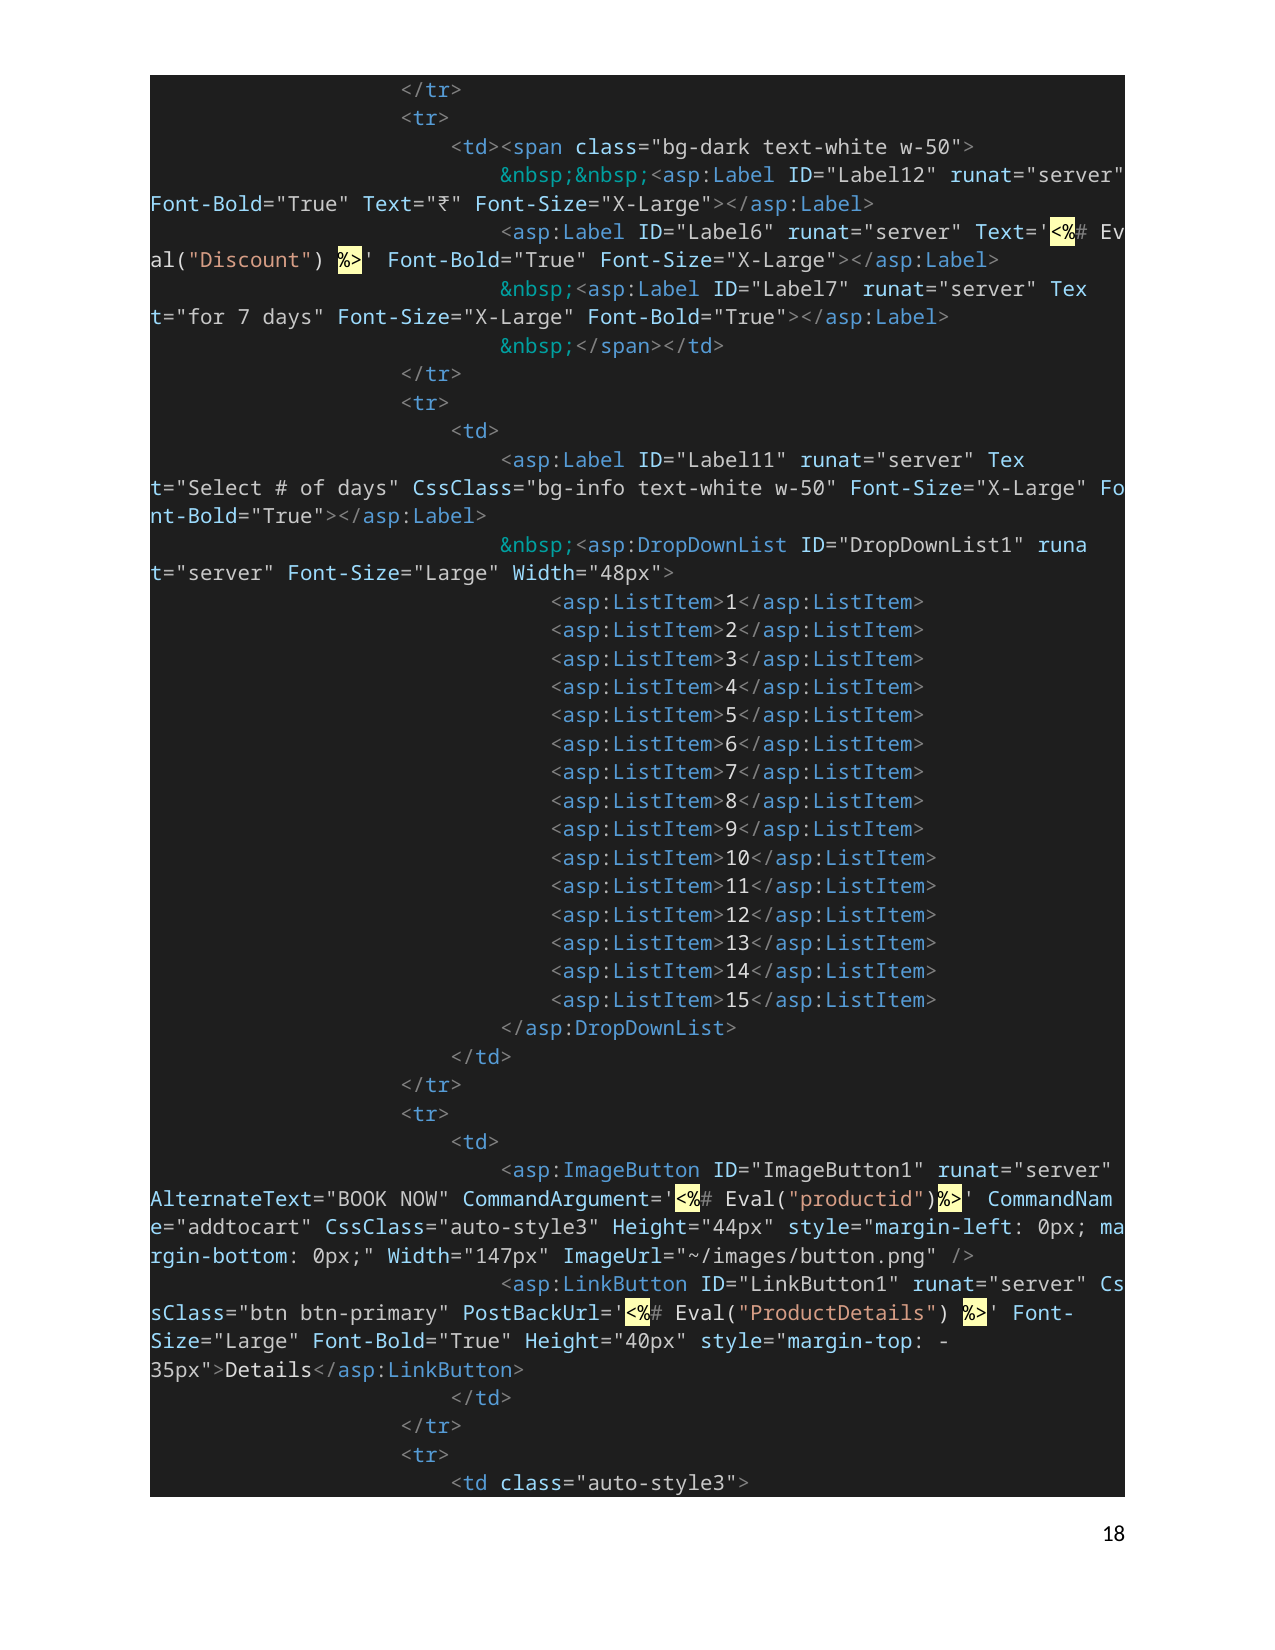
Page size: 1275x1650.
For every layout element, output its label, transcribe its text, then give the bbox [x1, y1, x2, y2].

text <asp:ListItem>5</asp:ListItem> [150, 701, 1125, 729]
text </tr> [150, 1070, 1125, 1099]
text <asp:ImageButton ID="ImageButton1" runat="server" AlternateText="BOOK NOW" CommandArgument='<%# Eval("productid")%>' CommandName="addtocart" CssClass="auto-style3" Height="44px" style="margin-left: 0px; margin-bottom: 0px;" Width="147px" ImageUrl="~/images/button.png" /> [150, 1156, 1125, 1269]
text </tr> [150, 1412, 1125, 1440]
text <asp:ListItem>14</asp:ListItem> [150, 957, 1125, 985]
text </tr> [150, 75, 1125, 103]
text <asp:ListItem>12</asp:ListItem> [150, 900, 1125, 928]
text &nbsp;<asp:Label ID="Label7" runat="server" Text="for 7 days" Font-Size="X-Large" Font-Bold="True"></asp:Label> [150, 274, 1125, 331]
text <asp:ListItem>13</asp:ListItem> [150, 928, 1125, 957]
text </td> [150, 1383, 1125, 1412]
text <asp:ListItem>4</asp:ListItem> [150, 672, 1125, 701]
text <asp:Label ID="Label11" runat="server" Text="Select # of days" CssClass="bg-info text-white w-50" Font-Size="X-Large" Font-Bold="True"></asp:Label> [150, 445, 1125, 530]
text <tr> [150, 1440, 1125, 1468]
text <td class="auto-style3"> [150, 1468, 1125, 1497]
text <asp:ListItem>10</asp:ListItem> [150, 843, 1125, 871]
text <tr> [150, 388, 1125, 416]
text <asp:ListItem>1</asp:ListItem> [150, 587, 1125, 615]
text <tr> [150, 1099, 1125, 1127]
text <asp:ListItem>7</asp:ListItem> [150, 757, 1125, 786]
text </td> [150, 1042, 1125, 1070]
text &nbsp;</span></td> [150, 331, 1125, 359]
text &nbsp;<asp:DropDownList ID="DropDownList1" runat="server" Font-Size="Large" Width="48px"> [150, 530, 1125, 587]
text <tr> [150, 103, 1125, 132]
text <asp:ListItem>9</asp:ListItem> [150, 814, 1125, 843]
text <td> [150, 416, 1125, 445]
text <asp:ListItem>6</asp:ListItem> [150, 729, 1125, 757]
text <asp:ListItem>3</asp:ListItem> [150, 644, 1125, 672]
text <asp:ListItem>2</asp:ListItem> [150, 615, 1125, 644]
text </asp:DropDownList> [150, 1013, 1125, 1042]
text <asp:ListItem>15</asp:ListItem> [150, 985, 1125, 1013]
text &nbsp;&nbsp;<asp:Label ID="Label12" runat="server" Font-Bold="True" Text="₹" Font-Size="X-Large"></asp:Label> [150, 160, 1125, 217]
text <td> [150, 1127, 1125, 1156]
text <asp:Label ID="Label6" runat="server" Text='<%# Eval("Discount") %>' Font-Bold="True" Font-Size="X-Large"></asp:Label> [150, 217, 1125, 274]
text </tr> [150, 359, 1125, 388]
text <asp:LinkButton ID="LinkButton1" runat="server" CssClass="btn btn-primary" PostBackUrl='<%# Eval("ProductDetails") %>' Font-Size="Large" Font-Bold="True" Height="40px" style="margin-top: -35px">Details</asp:LinkButton> [150, 1269, 1125, 1383]
text <asp:ListItem>8</asp:ListItem> [150, 786, 1125, 814]
text <td><span class="bg-dark text-white w-50"> [150, 132, 1125, 160]
text <asp:ListItem>11</asp:ListItem> [150, 871, 1125, 900]
